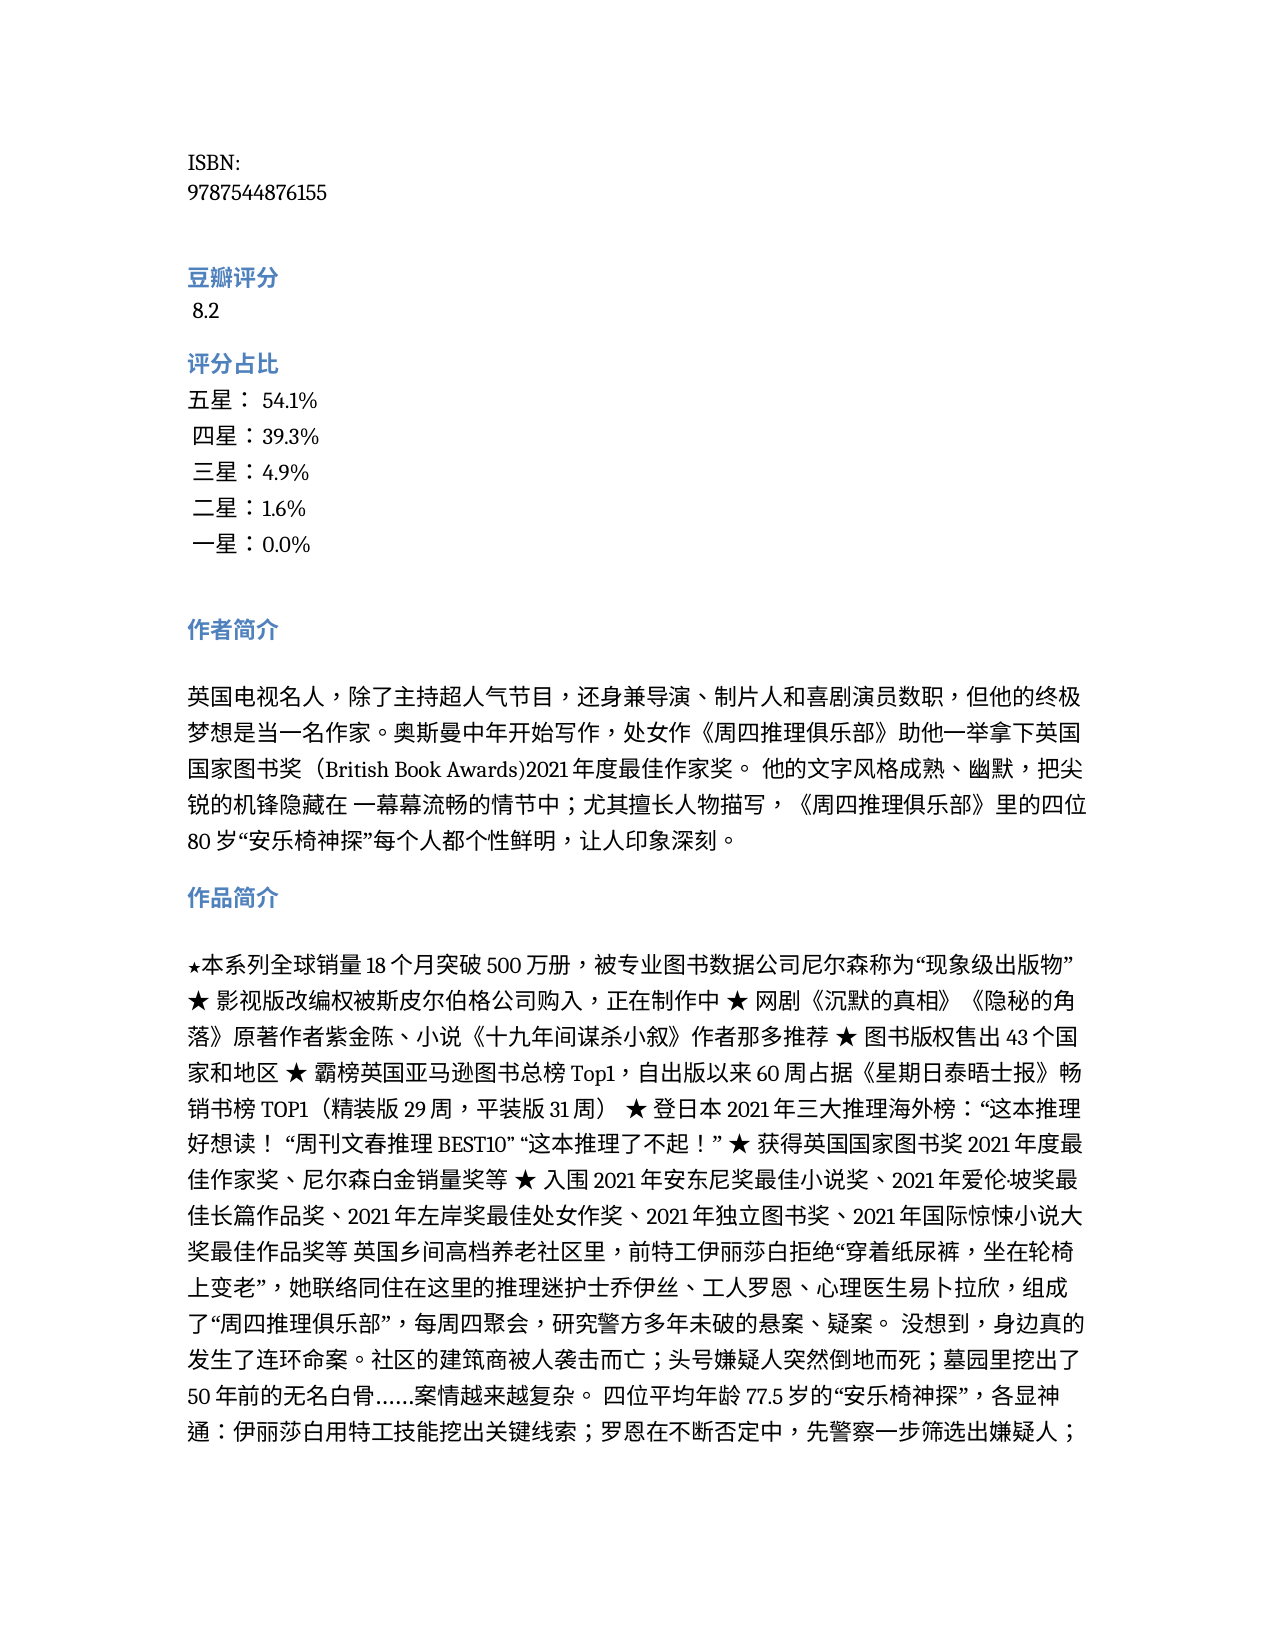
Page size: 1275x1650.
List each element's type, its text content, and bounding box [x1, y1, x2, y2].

text 五星： 54.1% 四星： 39.3% 三星： 4.9% 二星： 1.6% 一星： 0.0% [187, 384, 1087, 589]
text 8.2 [187, 297, 1087, 324]
subtitle 评分占比 [187, 348, 1087, 380]
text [187, 150, 1087, 237]
subtitle 豆瓣评分 [187, 261, 1087, 293]
text 英国电视名人，除了主持超人气节目，还身兼导演、制片人和喜剧演员数职，但他的终极梦想是当一名作家。奥斯曼中年开始写作，处女作《周四推理俱乐部》助他一举拿下英国国家图书奖（British Book Awards)2021年度最佳作家奖。 他的文字风格成熟、幽默，把尖锐的机锋隐藏在 一幕幕流畅的情节中；尤其擅长人物描写，《周四推理俱乐部》里的四位80岁“安乐椅神探”每个人都个性鲜明，让人印象深刻。 [187, 650, 1087, 856]
subtitle 作品简介 [187, 882, 1087, 913]
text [187, 918, 1087, 1447]
subtitle 作者简介 [187, 614, 1087, 646]
